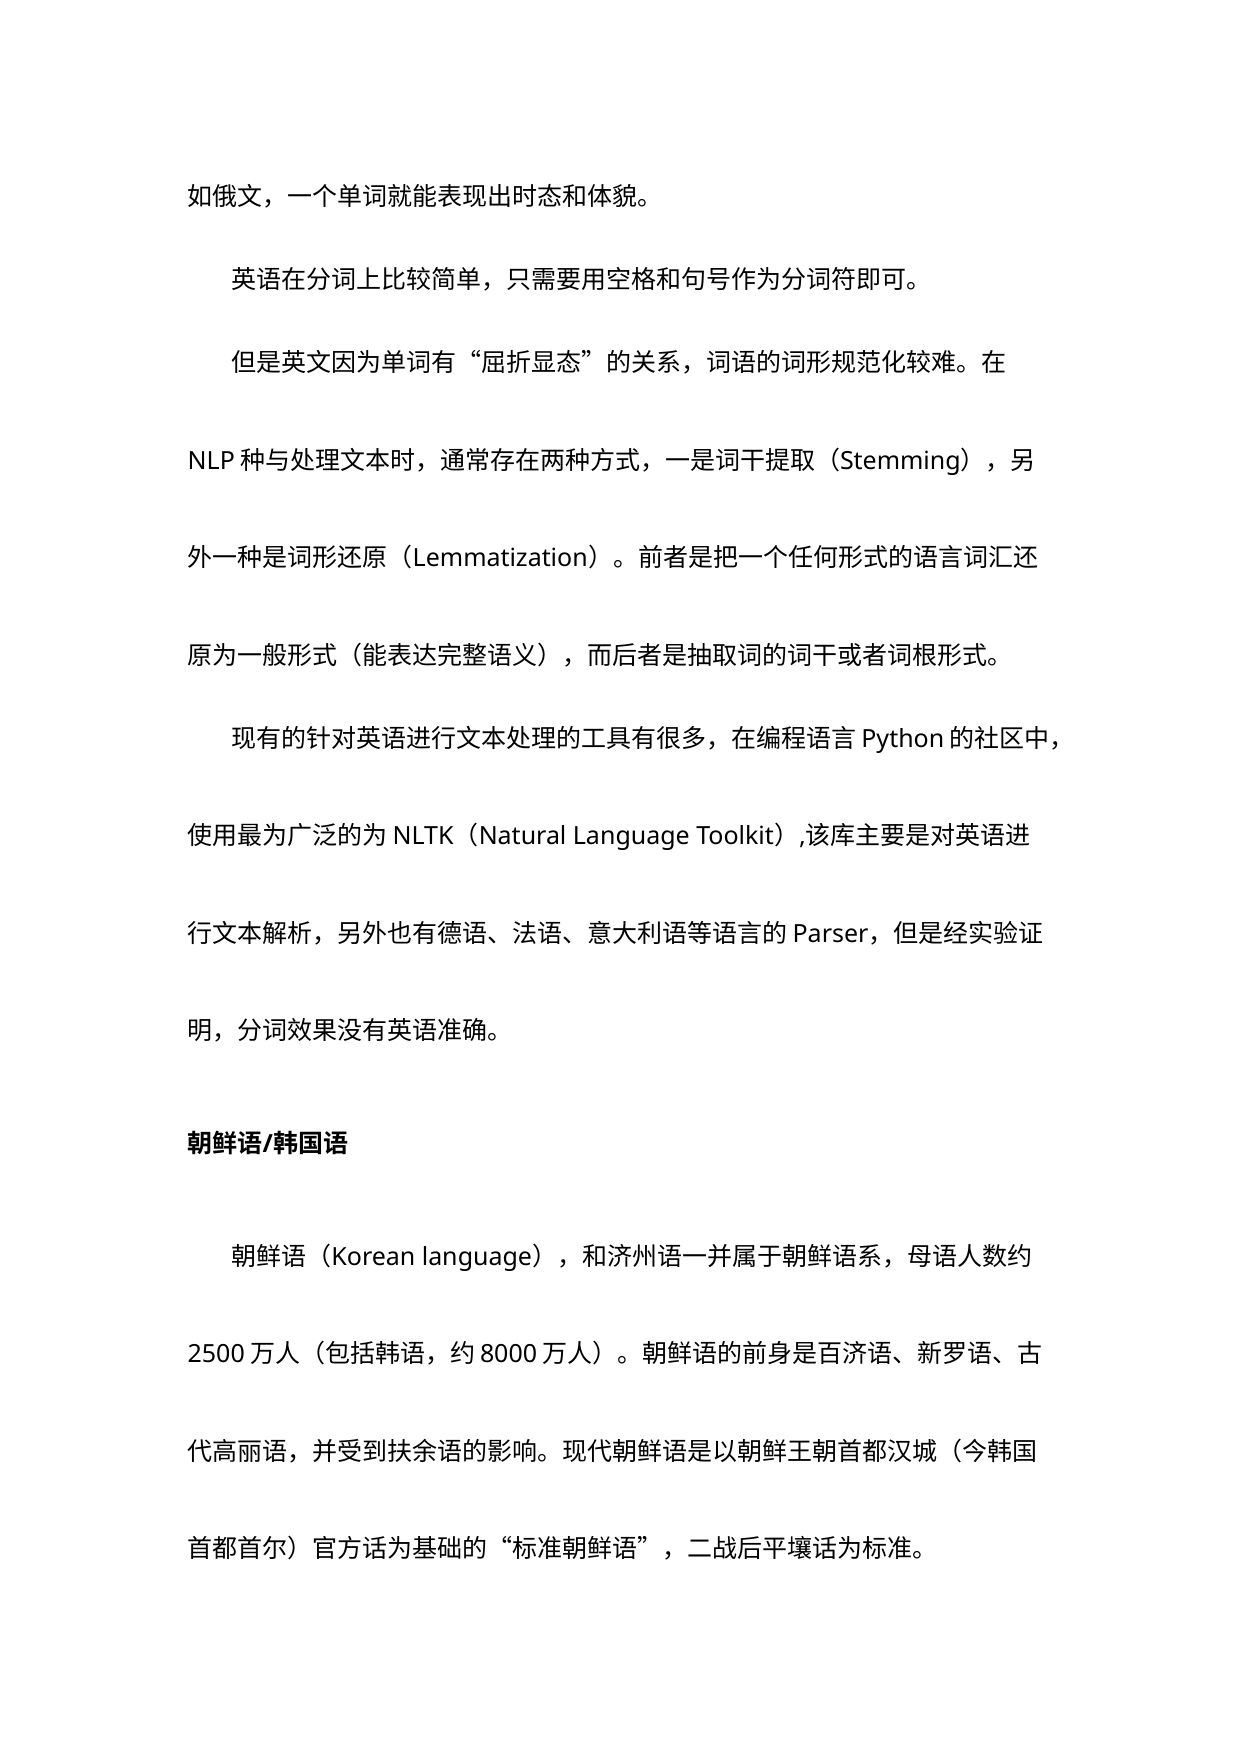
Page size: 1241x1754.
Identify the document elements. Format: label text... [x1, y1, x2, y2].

text 朝鲜语（Korean language），和济州语一并属于朝鲜语系，母语人数约2500万人（包括韩语，约8000万人）。朝鲜语的前身是百济语、新罗语、古代高丽语，并受到扶余语的影响。现代朝鲜语是以朝鲜王朝首都汉城（今韩国首都首尔）官方话为基础的“标准朝鲜语”，二战后平壤话为标准。 [187, 1222, 1053, 1579]
text 但是英文因为单词有“屈折显态”的关系，词语的词形规范化较难。在NLP种与处理文本时，通常存在两种方式，一是词干提取（Stemming），另外一种是词形还原（Lemmatization）。前者是把一个任何形式的语言词汇还原为一般形式（能表达完整语义），而后者是抽取词的词干或者词根形式。 [187, 328, 1053, 686]
text 英语在分词上比较简单，只需要用空格和句号作为分词符即可。 [187, 245, 1053, 310]
text 现有的针对英语进行文本处理的工具有很多，在编程语言Python的社区中，使用最为广泛的为NLTK（Natural Language Toolkit）,该库主要是对英语进行文本解析，另外也有德语、法语、意大利语等语言的Parser，但是经实验证明，分词效果没有英语准确。 [187, 704, 1053, 1061]
subtitle 朝鲜语/韩国语 [187, 1109, 1053, 1174]
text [187, 162, 1053, 227]
